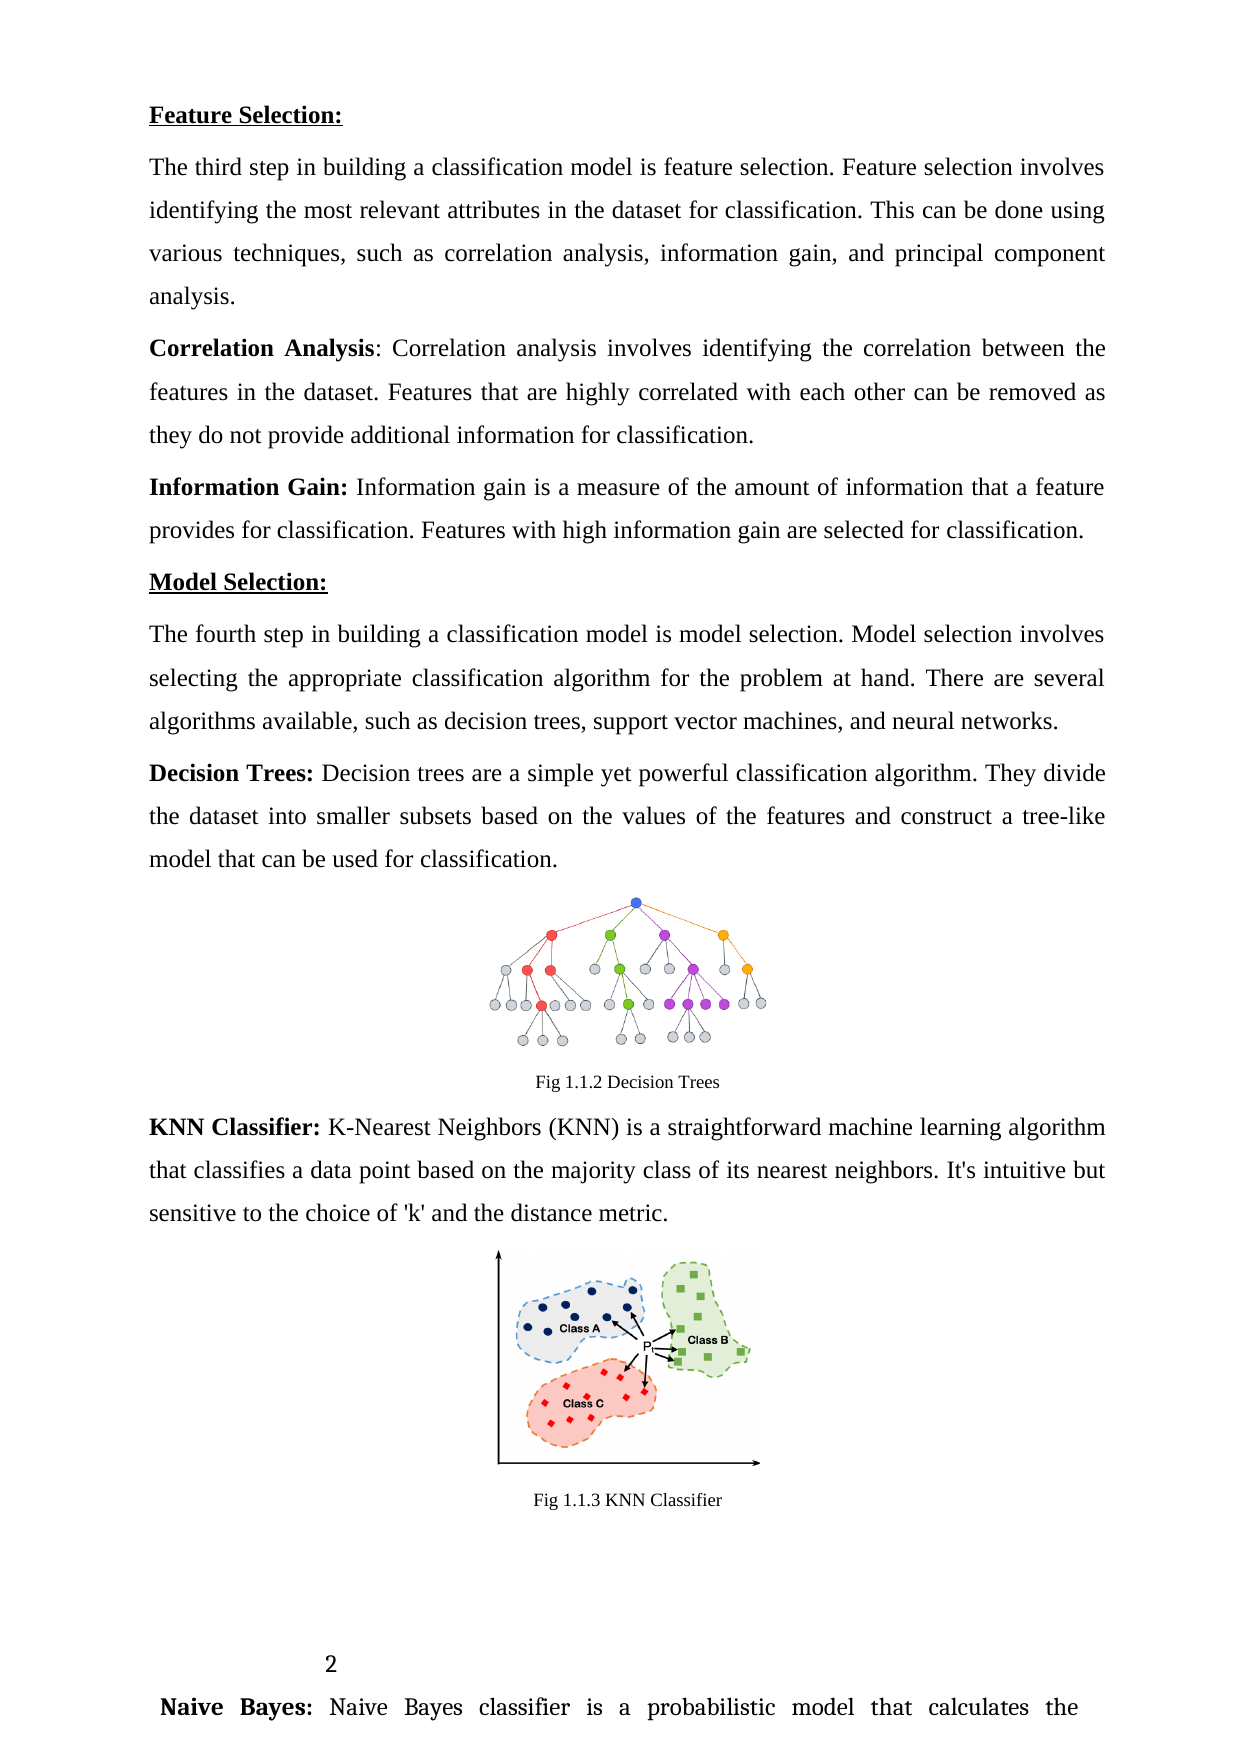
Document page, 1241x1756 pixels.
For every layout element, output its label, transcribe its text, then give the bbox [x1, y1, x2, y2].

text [160, 1693, 1079, 1722]
picture [495, 1250, 761, 1466]
text Fig 1.1.2 Decision Trees [149, 1071, 1106, 1092]
text Model Selection: [149, 567, 1106, 596]
text 2 [160, 1650, 1079, 1679]
picture [488, 896, 767, 1047]
text KNN Classifier: K-Nearest Neighbors (KNN) is a straightforward machine learning algorithm that classifies a data point based on the majority class of its nearest neighbors. It's intuitive but sensitive to the choice of 'k' and the distance metric. [149, 1112, 1106, 1227]
text The fourth step in building a classification model is model selection. Model selection involves selecting the appropriate classification algorithm for the problem at hand. There are several algorithms available, such as decision trees, support vector machines, and neural networks. [149, 619, 1106, 734]
text Fig 1.1.3 KNN Classifier [149, 1489, 1106, 1511]
text The third step in building a classification model is feature selection. Feature selection involves identifying the most relevant attributes in the dataset for classification. This can be done using various techniques, such as correlation analysis, information gain, and principal component analysis. [149, 152, 1106, 310]
text Correlation Analysis: Correlation analysis involves identifying the correlation between the features in the dataset. Features that are highly correlated with each other can be removed as they do not provide additional information for classification. [149, 333, 1106, 448]
text Decision Trees: Decision trees are a simple yet powerful classification algorithm. They divide the dataset into smaller subsets based on the values of the features and construct a tree-like model that can be used for classification. [149, 758, 1106, 873]
text Information Gain: Information gain is a measure of the amount of information that a feature provides for classification. Features with high information gain are selected for classification. [149, 472, 1106, 544]
text Feature Selection: [149, 100, 1106, 128]
